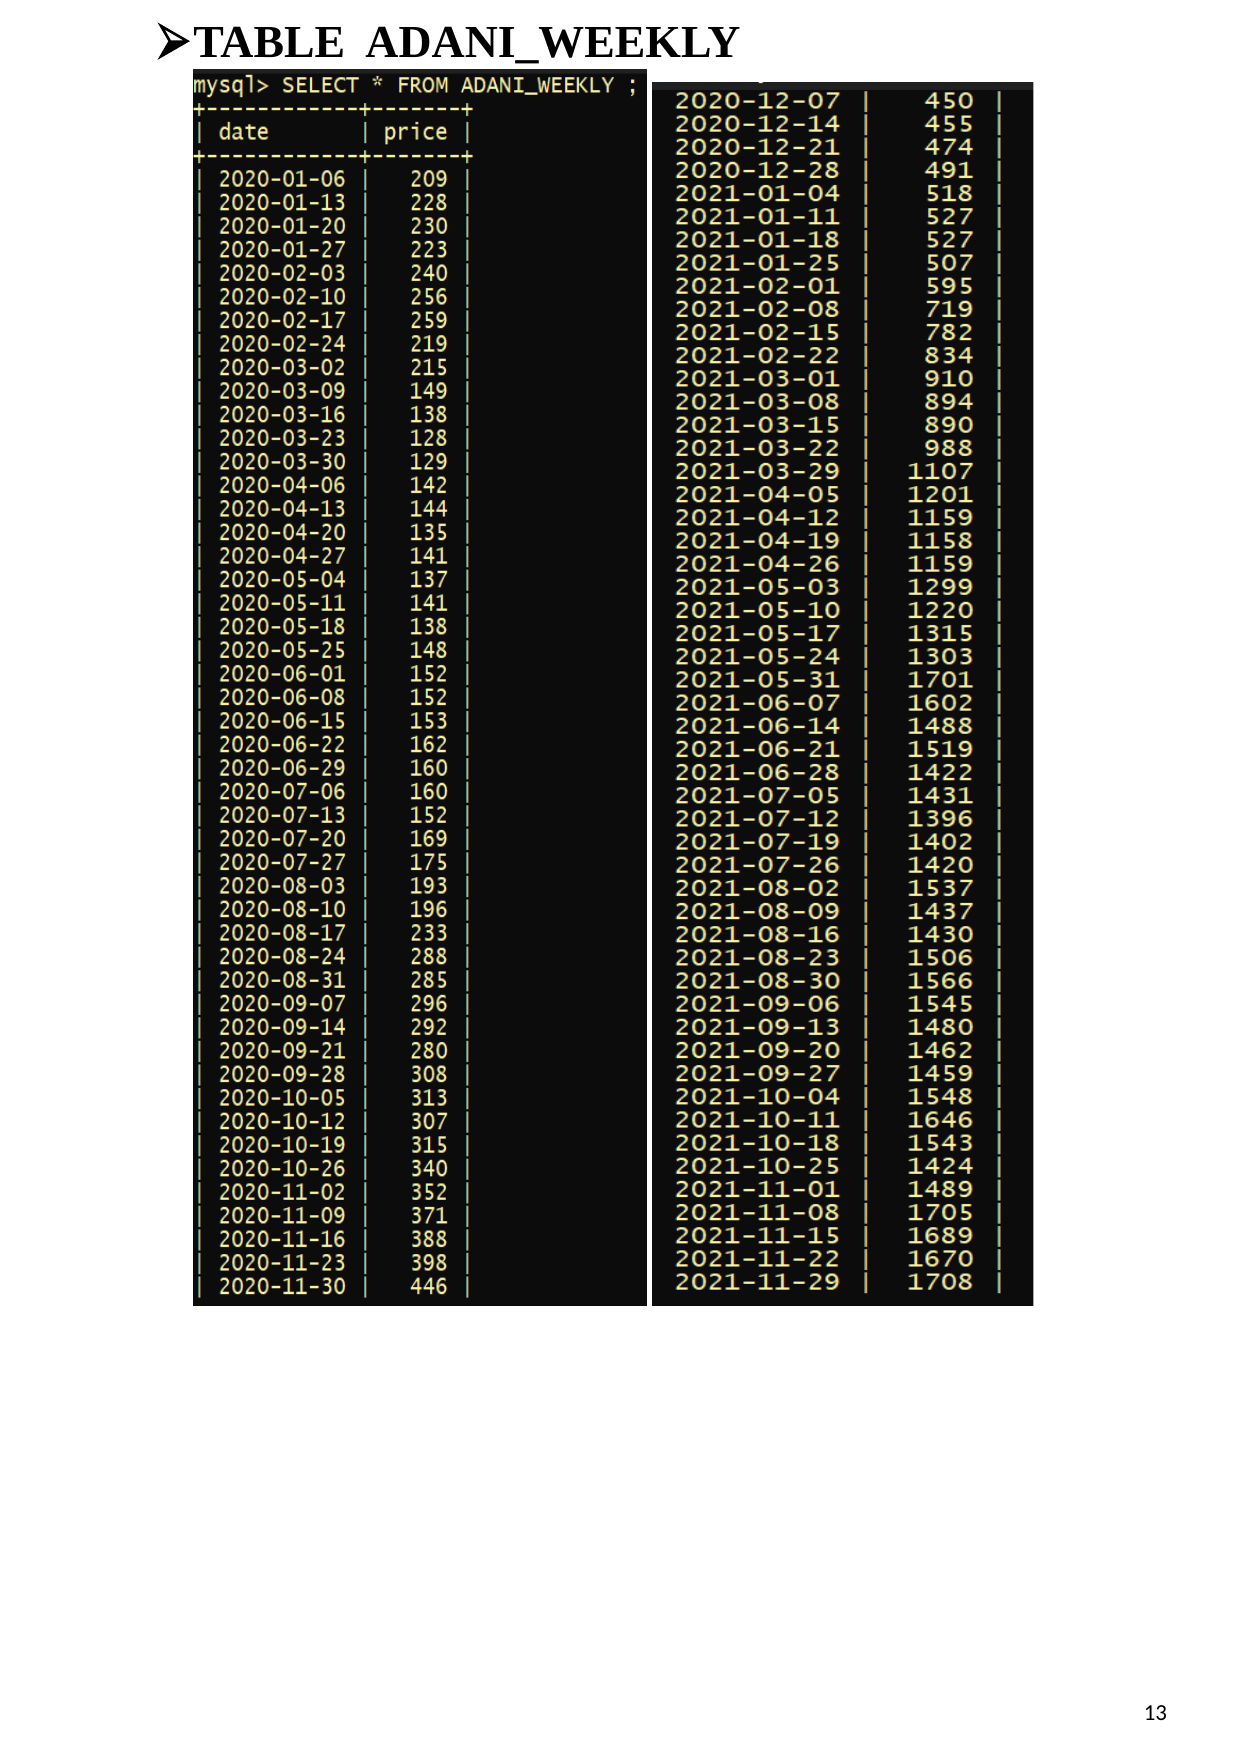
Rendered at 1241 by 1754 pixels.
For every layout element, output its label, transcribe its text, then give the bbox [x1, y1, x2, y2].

picture [652, 82, 1034, 1306]
picture [193, 69, 647, 1306]
